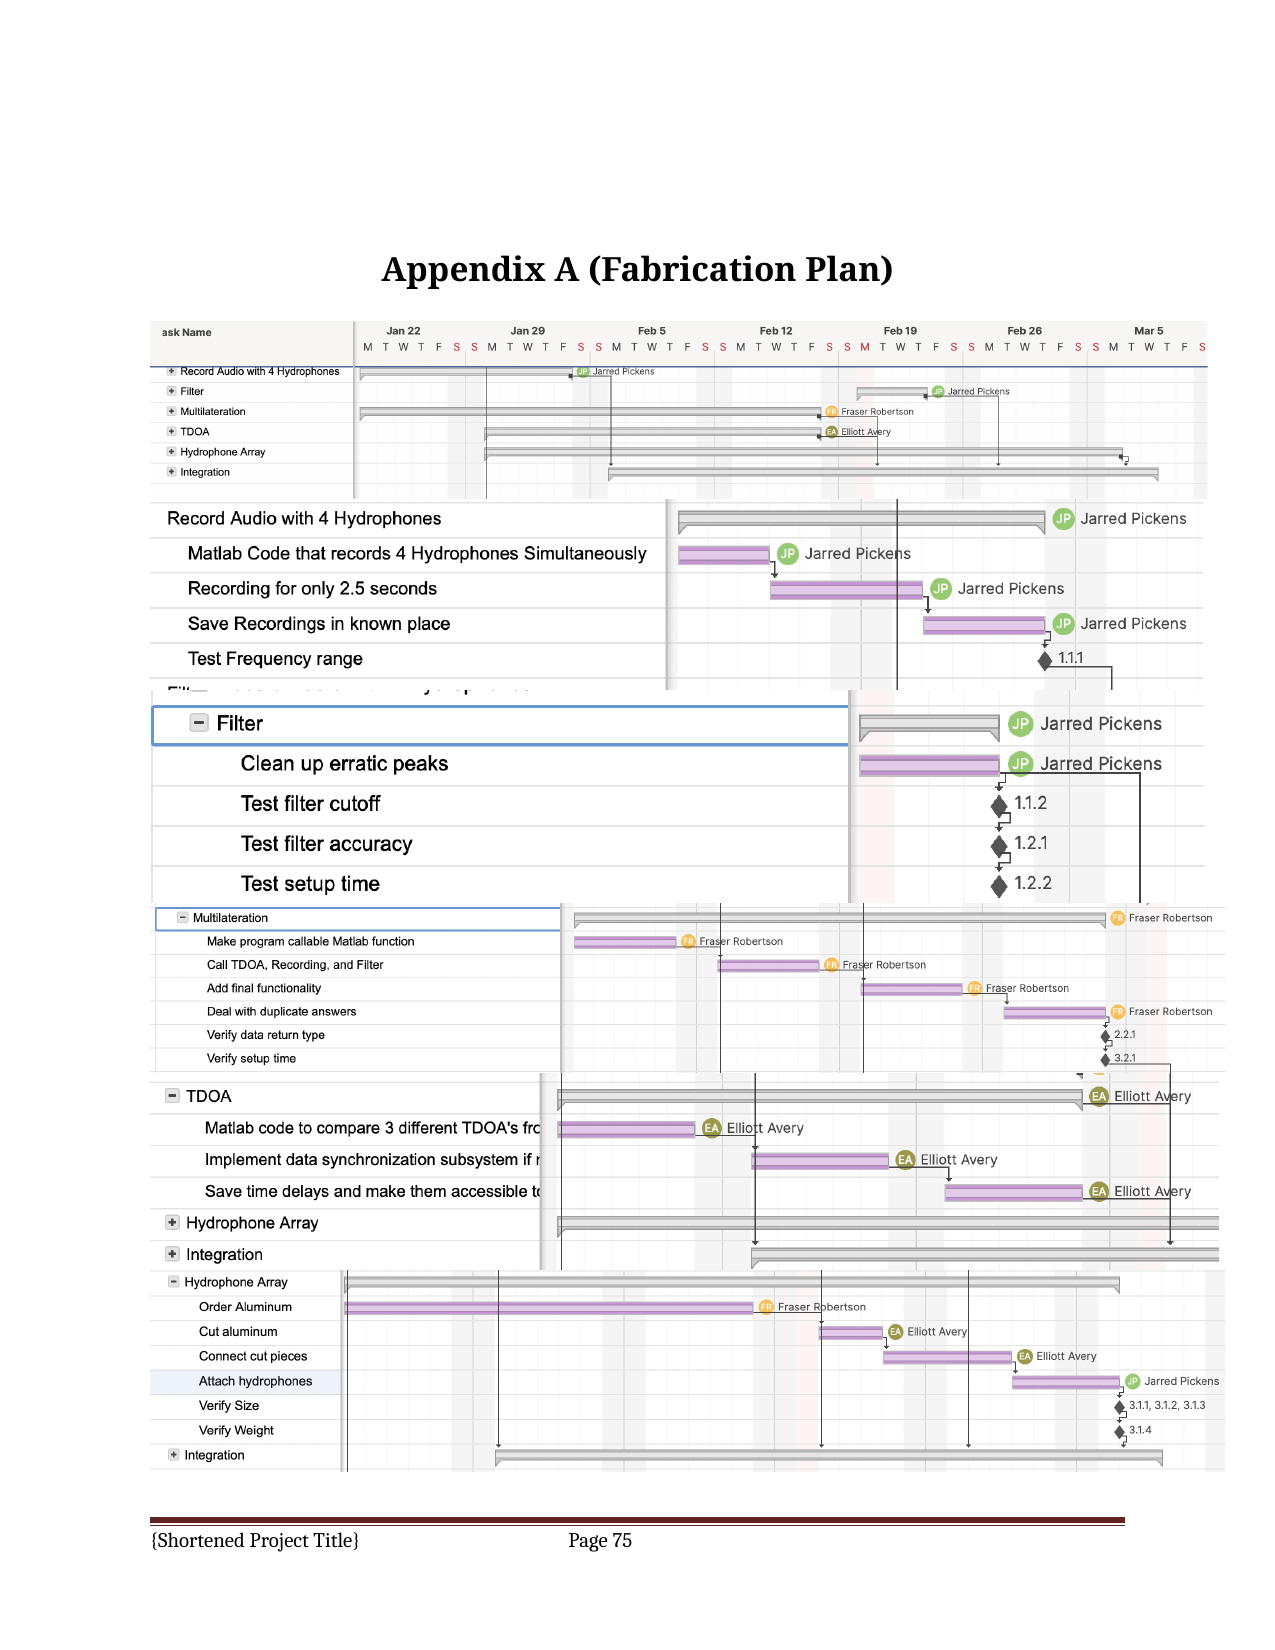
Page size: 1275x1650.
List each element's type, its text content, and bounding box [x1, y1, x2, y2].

subtitle Appendix A (Fabrication Plan) [150, 245, 1125, 291]
picture [150, 321, 1226, 1472]
